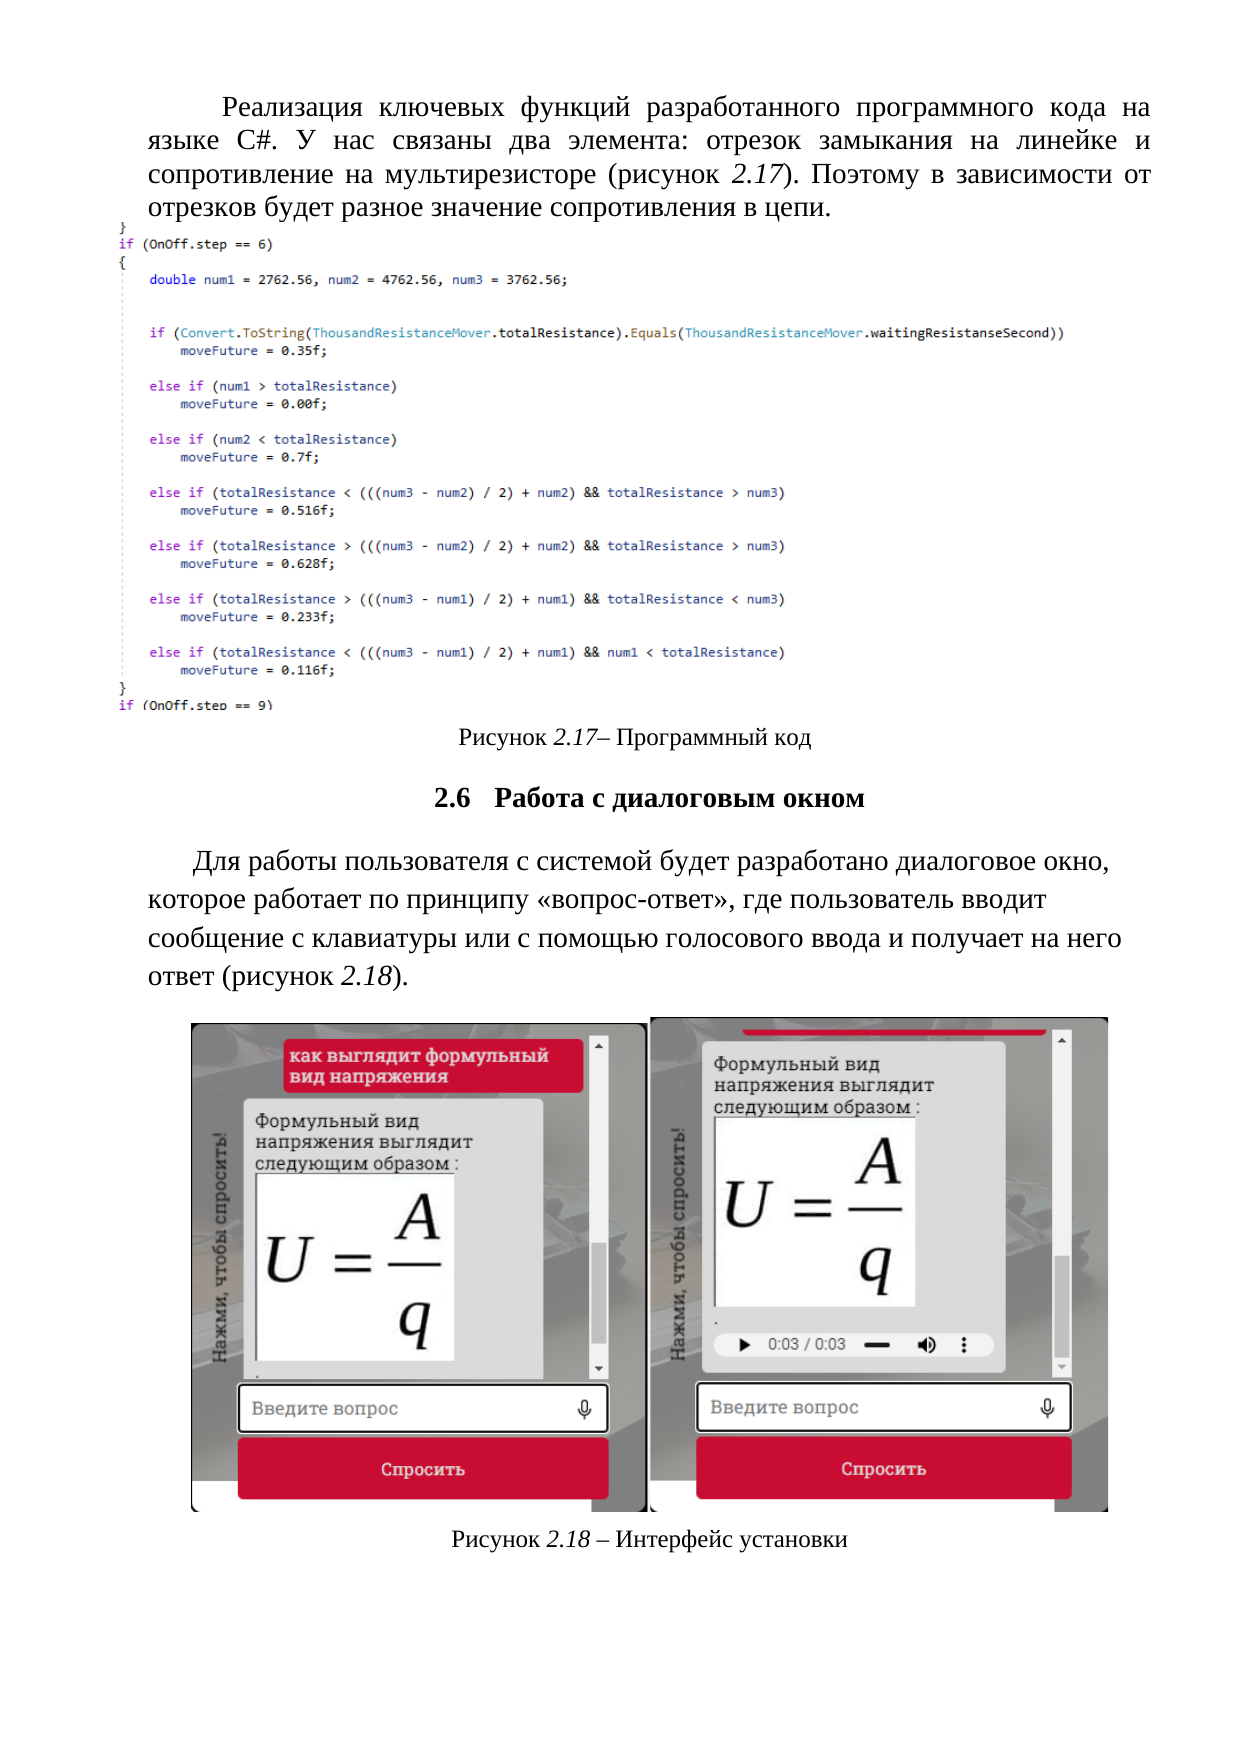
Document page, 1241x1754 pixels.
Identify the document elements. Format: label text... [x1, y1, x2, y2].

text Рисунок 2.18 – Интерфейс установки [148, 1524, 1152, 1553]
text Для работы пользователя с системой будет разработано диалоговое окно, которое работает по принципу «вопрос-ответ», где пользователь вводит сообщение с клавиатуры или с помощью голосового ввода и получает на него ответ (рисунок 2.18). [148, 843, 1152, 992]
picture [103, 222, 1108, 710]
text Рисунок 2.17– Программный код [148, 722, 1122, 751]
subtitle Работа с диалоговым окном [148, 780, 1152, 814]
picture [191, 1017, 1109, 1512]
text Реализация ключевых функций разработанного программного кода на языке С#. У нас связаны два элемента: отрезок замыкания на линейке и сопротивление на мультирезисторе (рисунок 2.17). Поэтому в зависимости от отрезков будет разное значение сопротивления в цепи. [148, 89, 1152, 223]
